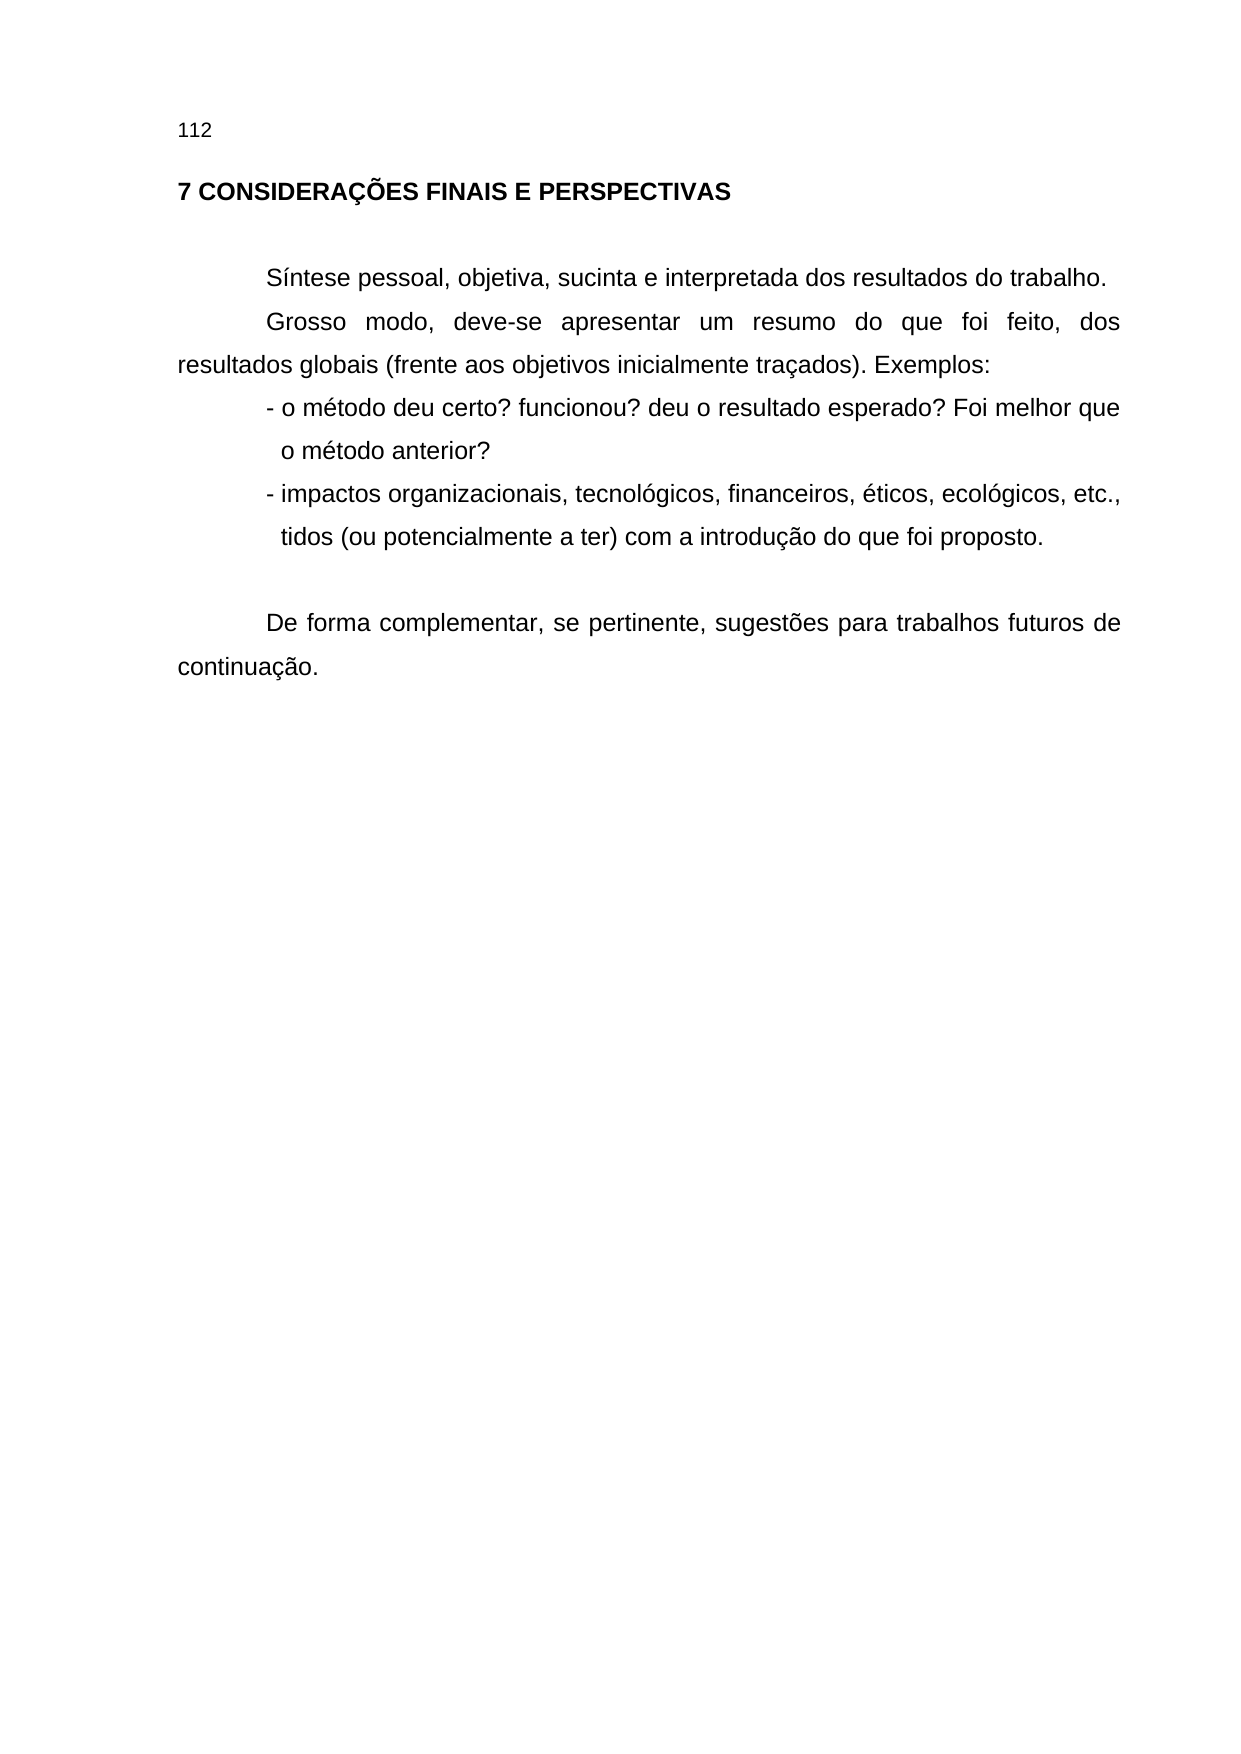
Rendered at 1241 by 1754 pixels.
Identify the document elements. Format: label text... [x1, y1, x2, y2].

text - o método deu certo? funcionou? deu o resultado esperado? Foi melhor que o método anterior? [266, 393, 1122, 465]
text De forma complementar, se pertinente, sugestões para trabalhos futuros de continuação. [177, 608, 1122, 680]
text - impactos organizacionais, tecnológicos, financeiros, éticos, ecológicos, etc., tidos (ou potencialmente a ter) com a introdução do que foi proposto. [266, 479, 1122, 551]
text Síntese pessoal, objetiva, sucinta e interpretada dos resultados do trabalho. [177, 263, 1122, 292]
subtitle 7 ConSIDERAÇÕES FINAIS e Perspectivas [177, 177, 1122, 206]
text Grosso modo, deve-se apresentar um resumo do que foi feito, dos resultados globais (frente aos objetivos inicialmente traçados). Exemplos: [177, 307, 1122, 378]
